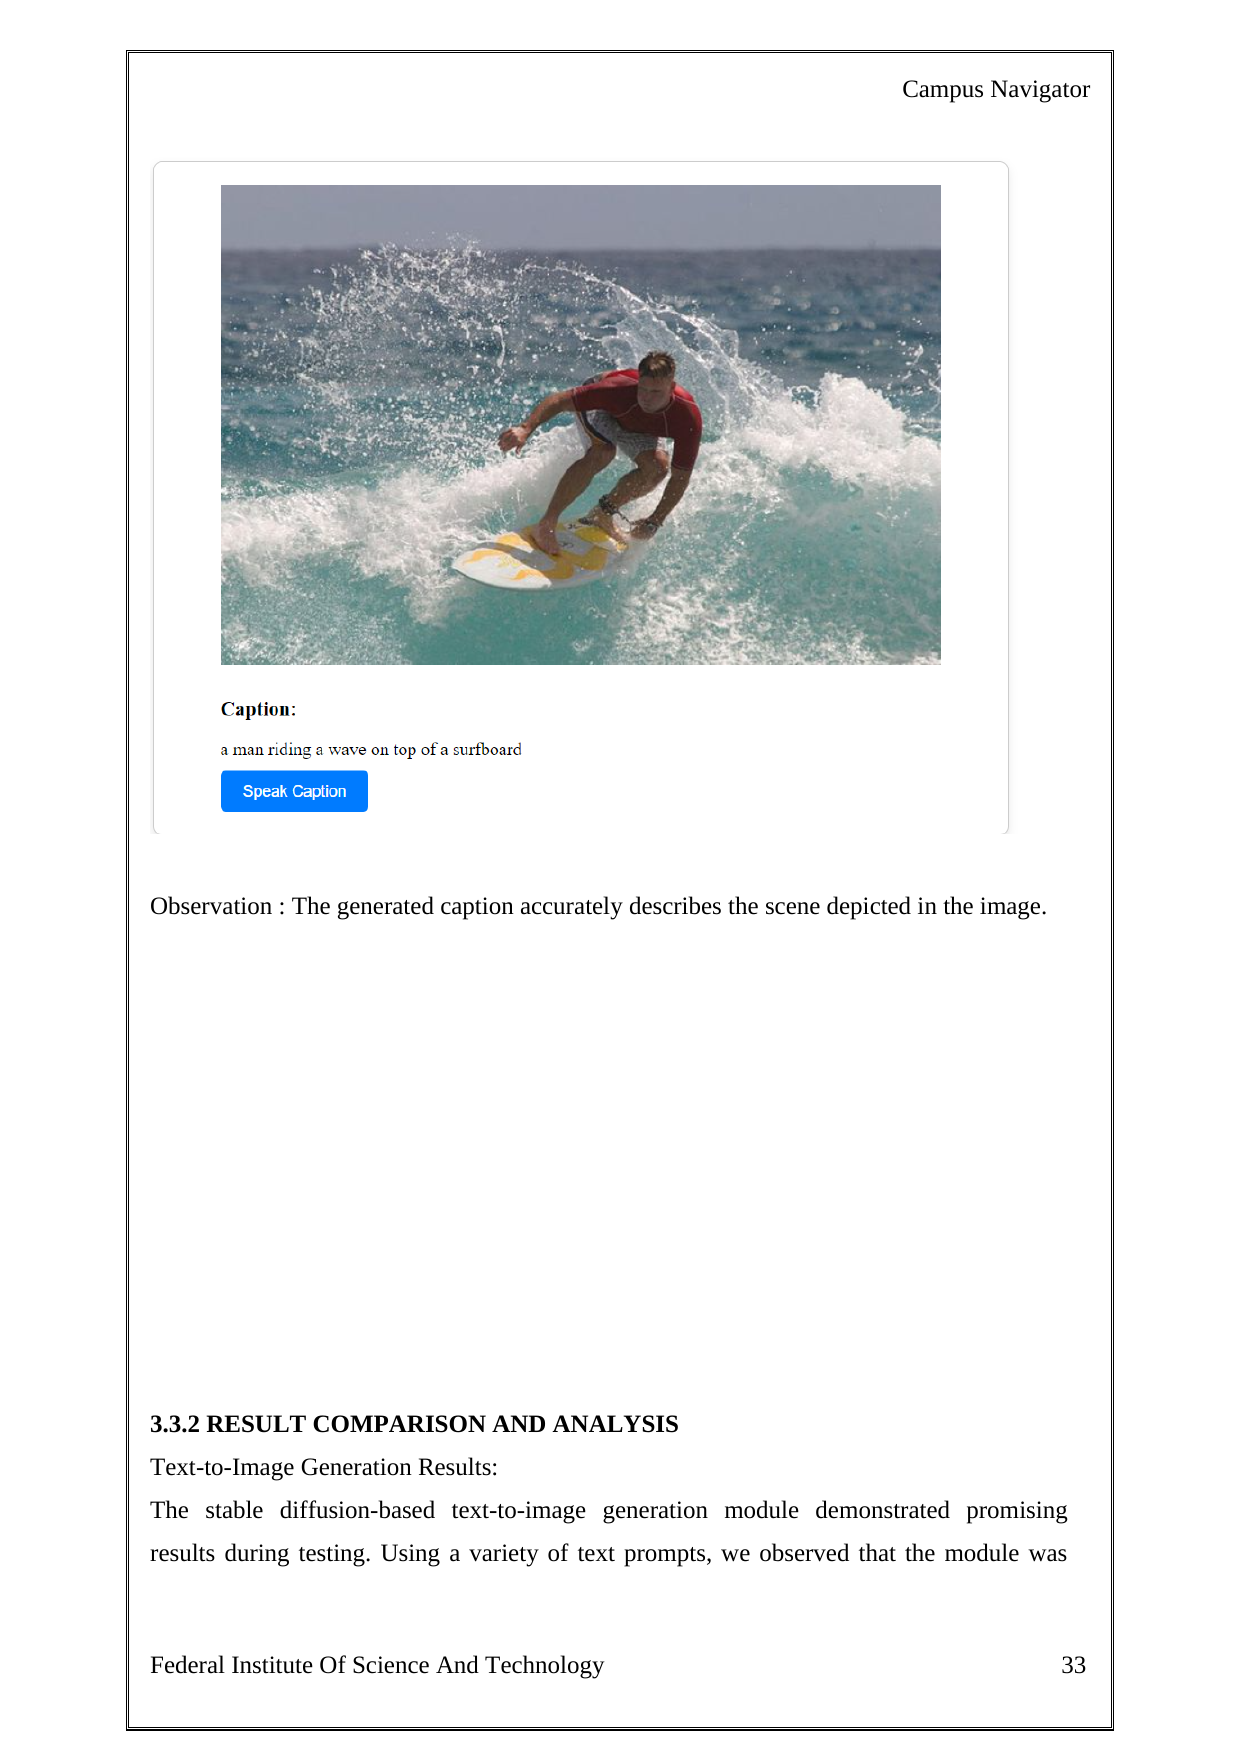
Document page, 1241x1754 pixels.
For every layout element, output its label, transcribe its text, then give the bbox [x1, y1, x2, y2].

picture [150, 150, 1091, 834]
text 3.3.2 RESULT COMPARISON AND ANALYSIS [150, 1409, 1068, 1437]
text Text-to-Image Generation Results: [150, 1452, 1068, 1481]
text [150, 1495, 1068, 1567]
text Observation : The generated caption accurately describes the scene depicted in the image. [150, 891, 1068, 920]
